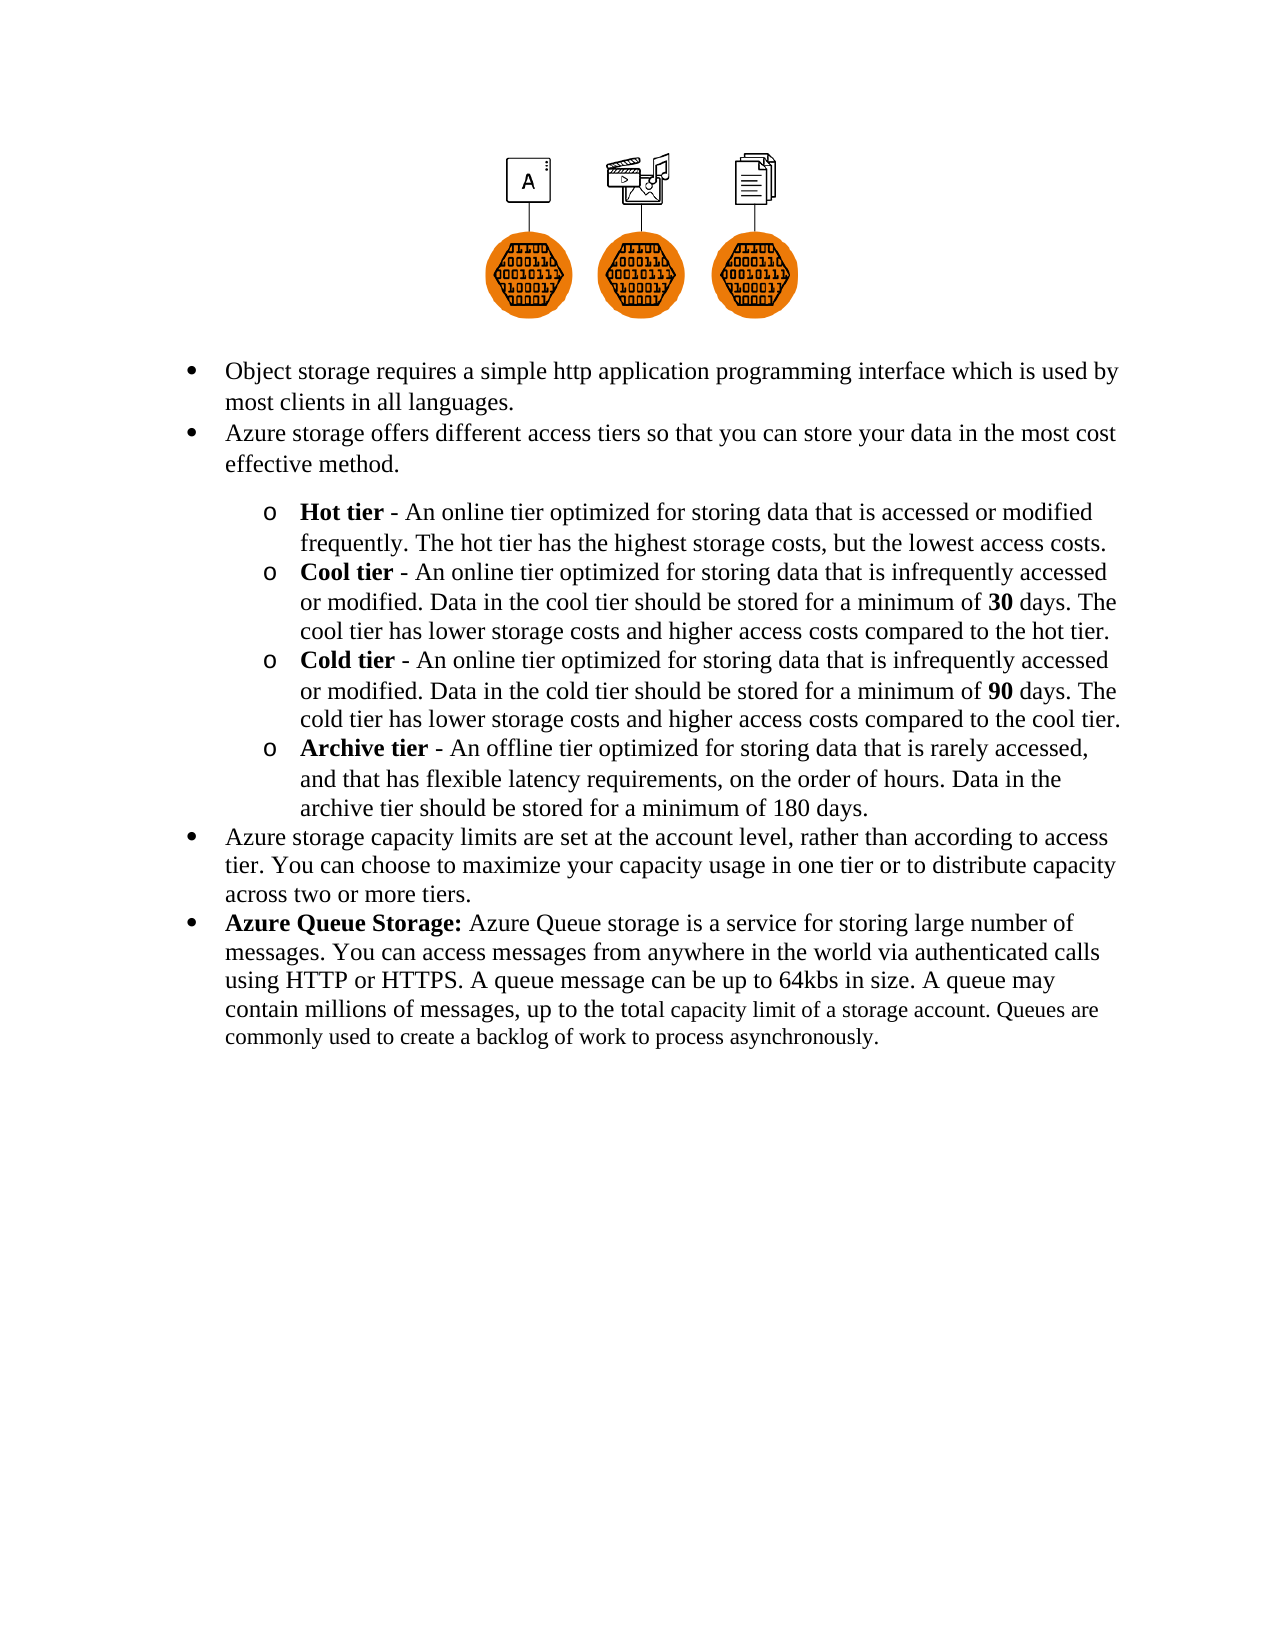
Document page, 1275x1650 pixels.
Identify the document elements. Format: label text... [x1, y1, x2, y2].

list Cool tier - An online tier optimized for storing data that is infrequently accessed or modified. Data in the cool tier should be stored for a minimum of 30 days. The cool tier has lower storage costs and higher access costs compared to the hot tier. [262, 557, 1125, 645]
list Archive tier - An offline tier optimized for storing data that is rarely accessed, and that has flexible latency requirements, on the order of hours. Data in the archive tier should be stored for a minimum of 180 days. [262, 733, 1125, 822]
list Azure storage offers different access tiers so that you can store your data in the most cost effective method. [187, 418, 1125, 478]
list Cold tier - An online tier optimized for storing data that is infrequently accessed or modified. Data in the cold tier should be stored for a minimum of 90 days. The cold tier has lower storage costs and higher access costs compared to the cool tier. [262, 645, 1125, 733]
picture [477, 150, 798, 327]
list Hot tier - An online tier optimized for storing data that is accessed or modified frequently. The hot tier has the highest storage costs, but the lowest access costs. [262, 497, 1125, 557]
list Azure Queue Storage: Azure Queue storage is a service for storing large number of messages. You can access messages from anywhere in the world via authenticated calls using HTTP or HTTPS. A queue message can be up to 64kbs in size. A queue may contain millions of messages, up to the total capacity limit of a storage account. Queues are commonly used to create a backlog of work to process asynchronously. [187, 908, 1125, 1049]
list Object storage requires a simple http application programming interface which is used by most clients in all languages. [187, 356, 1125, 416]
list Azure storage capacity limits are set at the account level, rather than according to access tier. You can choose to maximize your capacity usage in one tier or to distribute capacity across two or more tiers. [187, 822, 1125, 908]
